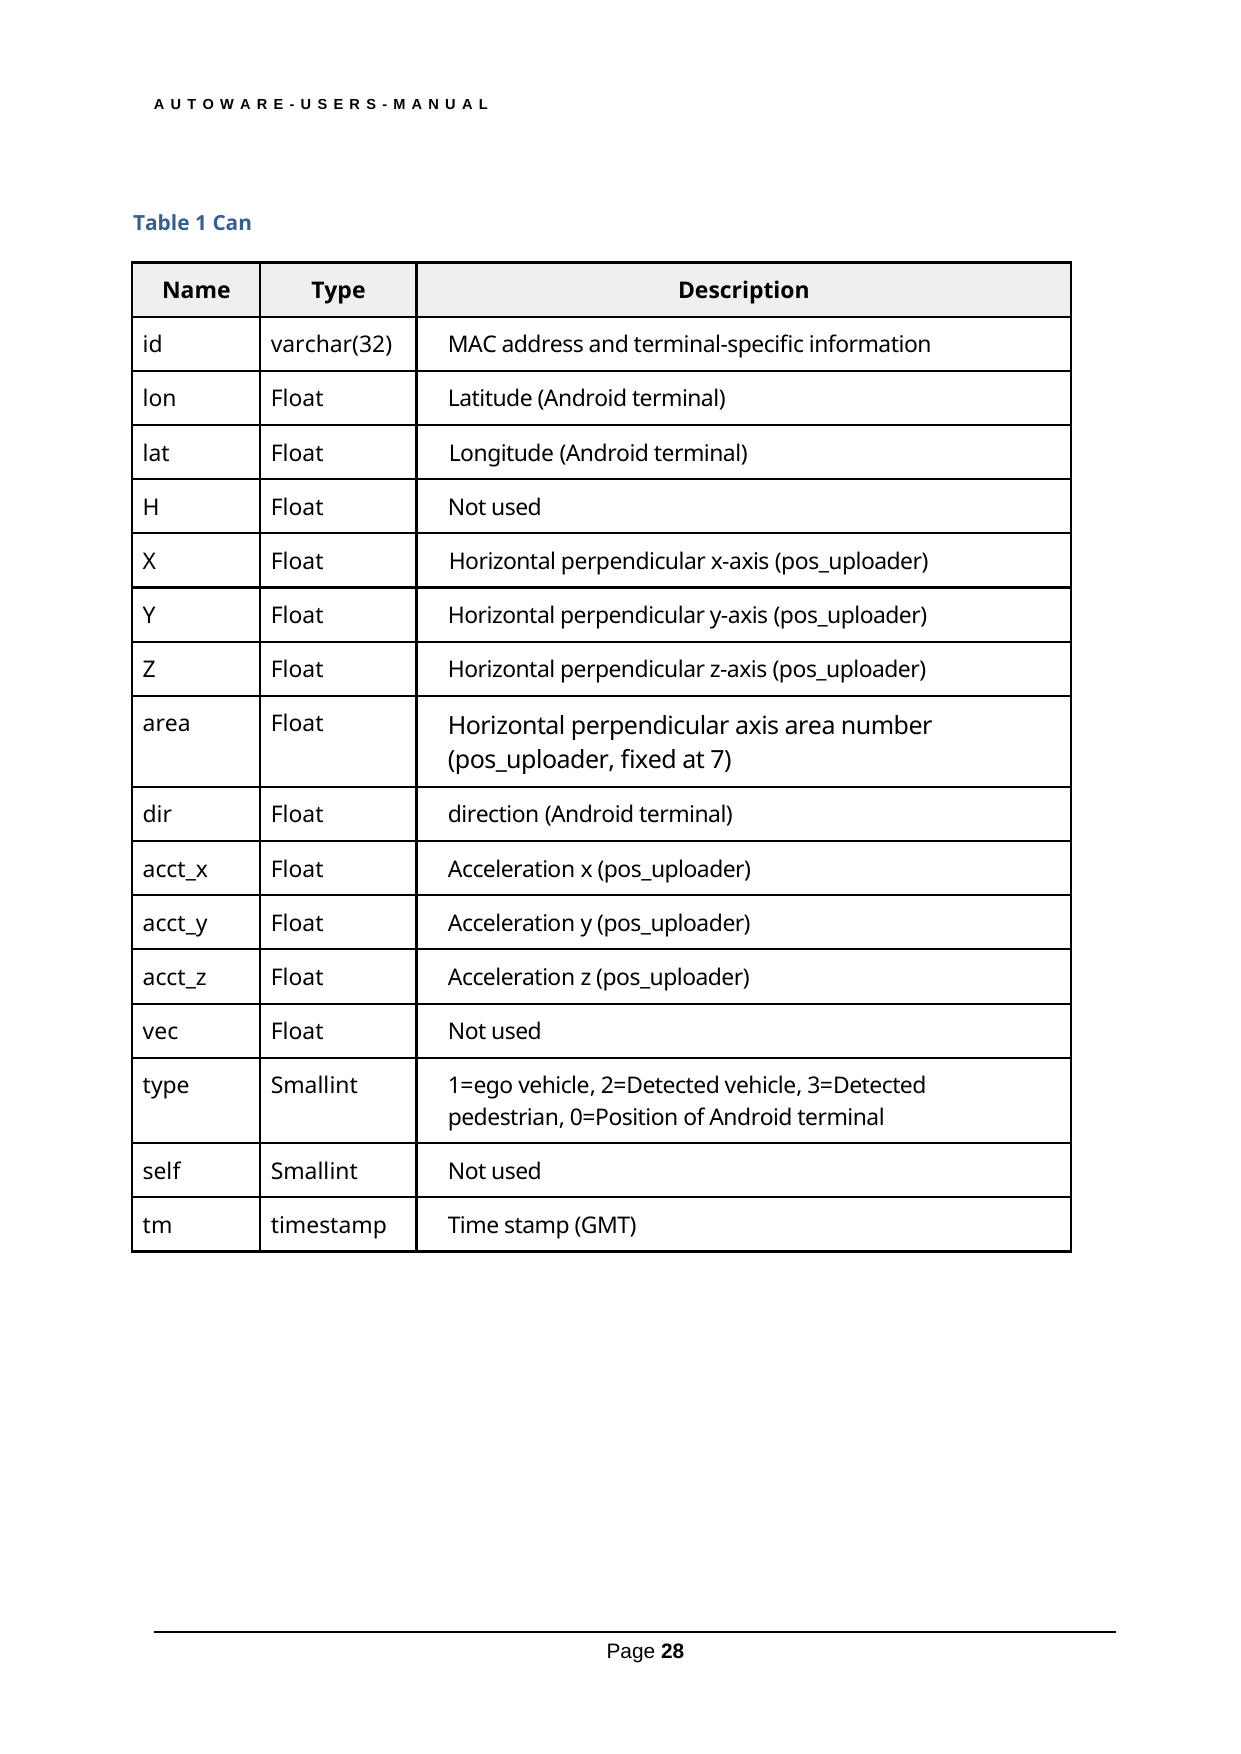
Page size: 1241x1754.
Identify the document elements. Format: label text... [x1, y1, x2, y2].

table_cell X [133, 534, 259, 586]
table_cell Horizontal perpendicular y-axis (pos_uploader) [418, 589, 1070, 641]
table_cell Float [261, 1005, 415, 1057]
table_cell Acceleration x (pos_uploader) [418, 842, 1070, 894]
table_header Name [133, 264, 259, 316]
table_cell Float [261, 950, 415, 1002]
table_cell Float [261, 372, 415, 424]
table_header Type [261, 264, 415, 316]
table_cell Latitude (Android terminal) [418, 372, 1070, 424]
table_cell Smallint [261, 1059, 415, 1142]
table_cell varchar(32) [261, 318, 415, 370]
table_cell tm [133, 1198, 259, 1250]
table_cell acct_y [133, 896, 259, 948]
table_cell Y [133, 589, 259, 641]
table_cell Smallint [261, 1144, 415, 1196]
table_cell lon [133, 372, 259, 424]
table_cell Float [261, 589, 415, 641]
table_cell Horizontal perpendicular x-axis (pos_uploader) [418, 534, 1070, 586]
table_cell timestamp [261, 1198, 415, 1250]
table_header Description [418, 264, 1070, 316]
table_cell vec [133, 1005, 259, 1057]
table_cell Float [261, 842, 415, 894]
table_cell dir [133, 788, 259, 840]
table_cell self [133, 1144, 259, 1196]
table_cell MAC address and terminal-specific information [418, 318, 1070, 370]
table_cell acct_z [133, 950, 259, 1002]
table_cell Float [261, 697, 415, 786]
table_cell lat [133, 426, 259, 478]
table_cell Not used [418, 1144, 1070, 1196]
table_cell Not used [418, 1005, 1070, 1057]
table_cell direction (Android terminal) [418, 788, 1070, 840]
table_cell Horizontal perpendicular axis area number (pos_uploader, fixed at 7) [418, 697, 1070, 786]
table_cell Z [133, 643, 259, 695]
table_cell Acceleration y (pos_uploader) [418, 896, 1070, 948]
text Table 1 Can [133, 208, 1116, 236]
table_cell id [133, 318, 259, 370]
table_cell Float [261, 643, 415, 695]
table_cell Float [261, 426, 415, 478]
table_cell acct_x [133, 842, 259, 894]
table_cell 1=ego vehicle, 2=Detected vehicle, 3=Detected pedestrian, 0=Position of Android terminal [418, 1059, 1070, 1142]
table_cell Float [261, 896, 415, 948]
table_cell Horizontal perpendicular z-axis (pos_uploader) [418, 643, 1070, 695]
table_cell Longitude (Android terminal) [418, 426, 1070, 478]
table_cell Time stamp (GMT) [418, 1198, 1070, 1250]
table_cell Float [261, 480, 415, 532]
table_cell Not used [418, 480, 1070, 532]
table_cell H [133, 480, 259, 532]
table_cell Float [261, 788, 415, 840]
table_cell area [133, 697, 259, 786]
table_cell Float [261, 534, 415, 586]
table_cell type [133, 1059, 259, 1142]
table_cell Acceleration z (pos_uploader) [418, 950, 1070, 1002]
